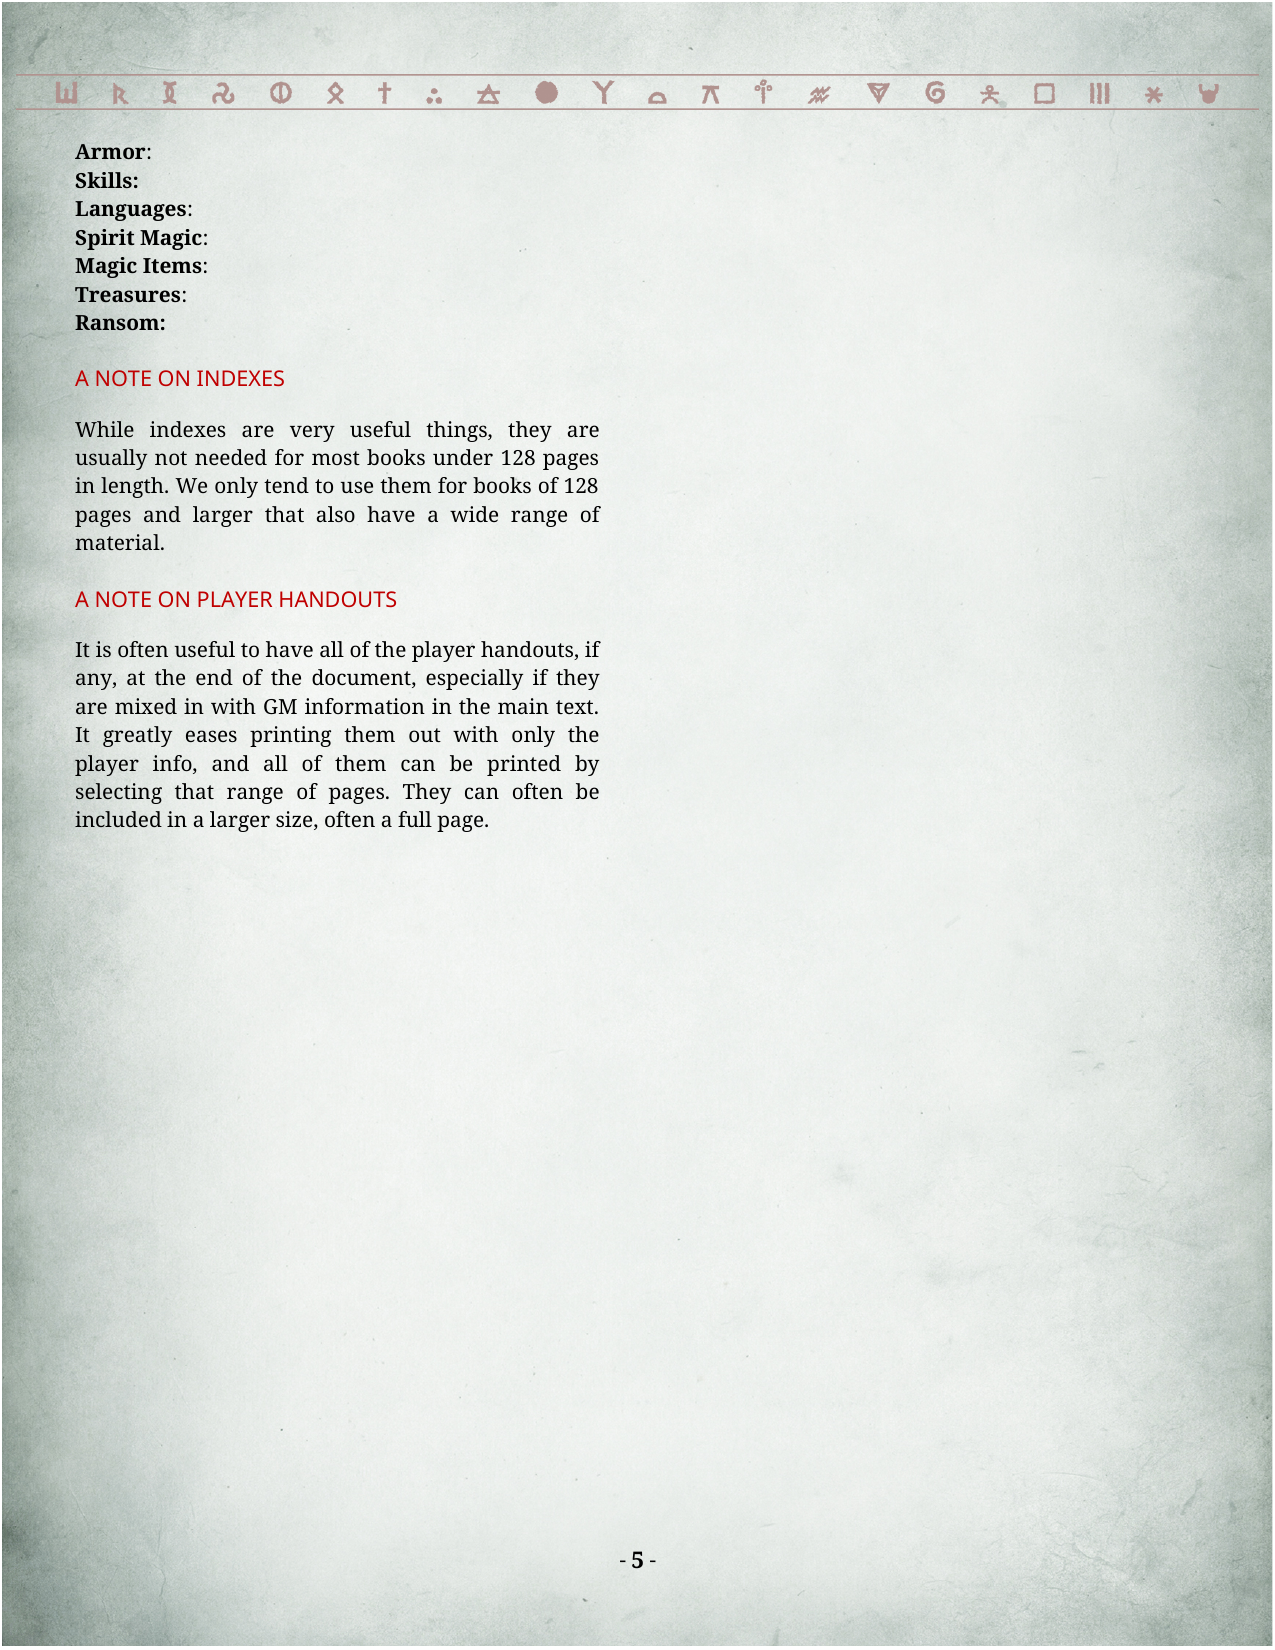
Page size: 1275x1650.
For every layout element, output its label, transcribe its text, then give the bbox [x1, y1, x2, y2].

text Ransom: [75, 308, 600, 337]
text While indexes are very useful things, they are usually not needed for most books under 128 pages in length. We only tend to use them for books of 128 pages and larger that also have a wide range of material. [75, 415, 600, 557]
text It is often useful to have all of the player handouts, if any, at the end of the document, especially if they are mixed in with GM information in the main text. It greatly eases printing them out with only the player info, and all of them can be printed by selecting that range of pages. They can often be included in a larger size, often a full page. [75, 635, 600, 834]
text Languages: [75, 194, 600, 223]
text Spirit Magic: [75, 223, 600, 251]
text A note on player handouts [75, 584, 600, 635]
text Treasures: [75, 280, 600, 308]
text Armor: [75, 137, 600, 166]
picture [2, 2, 1273, 1646]
text Skills: [75, 166, 600, 194]
text a note on indexes [75, 364, 600, 415]
text Magic Items: [75, 251, 600, 280]
